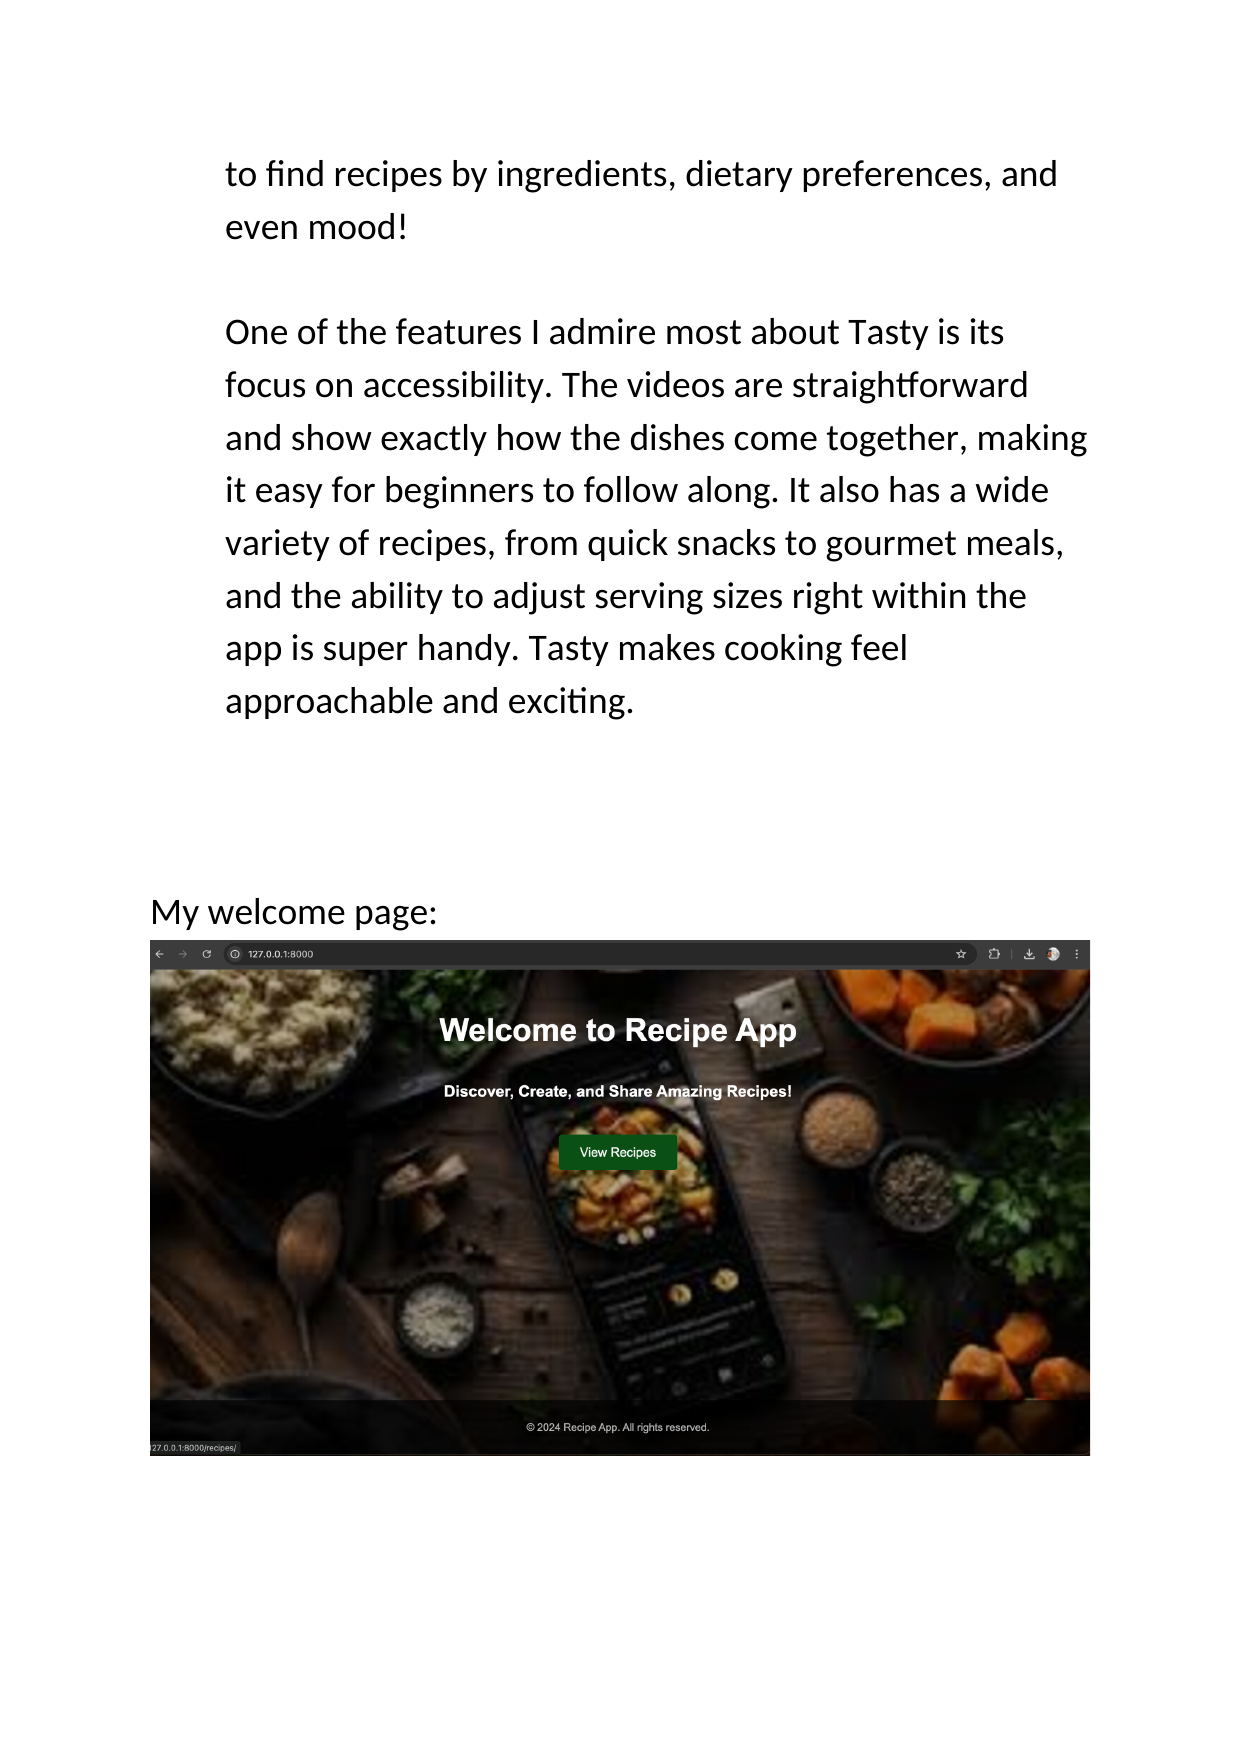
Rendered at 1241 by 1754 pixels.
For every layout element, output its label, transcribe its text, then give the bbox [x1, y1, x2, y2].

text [225, 150, 1090, 248]
text One of the features I admire most about Tasty is its focus on accessibility. The videos are straightforward and show exactly how the dishes come together, making it easy for beginners to follow along. It also has a wide variety of recipes, from quick snacks to gourmet meals, and the ability to adjust serving sizes right within the app is super handy. Tasty makes cooking feel approachable and exciting. [225, 308, 1090, 723]
text My welcome page: [150, 888, 1090, 934]
picture [150, 940, 1091, 1456]
